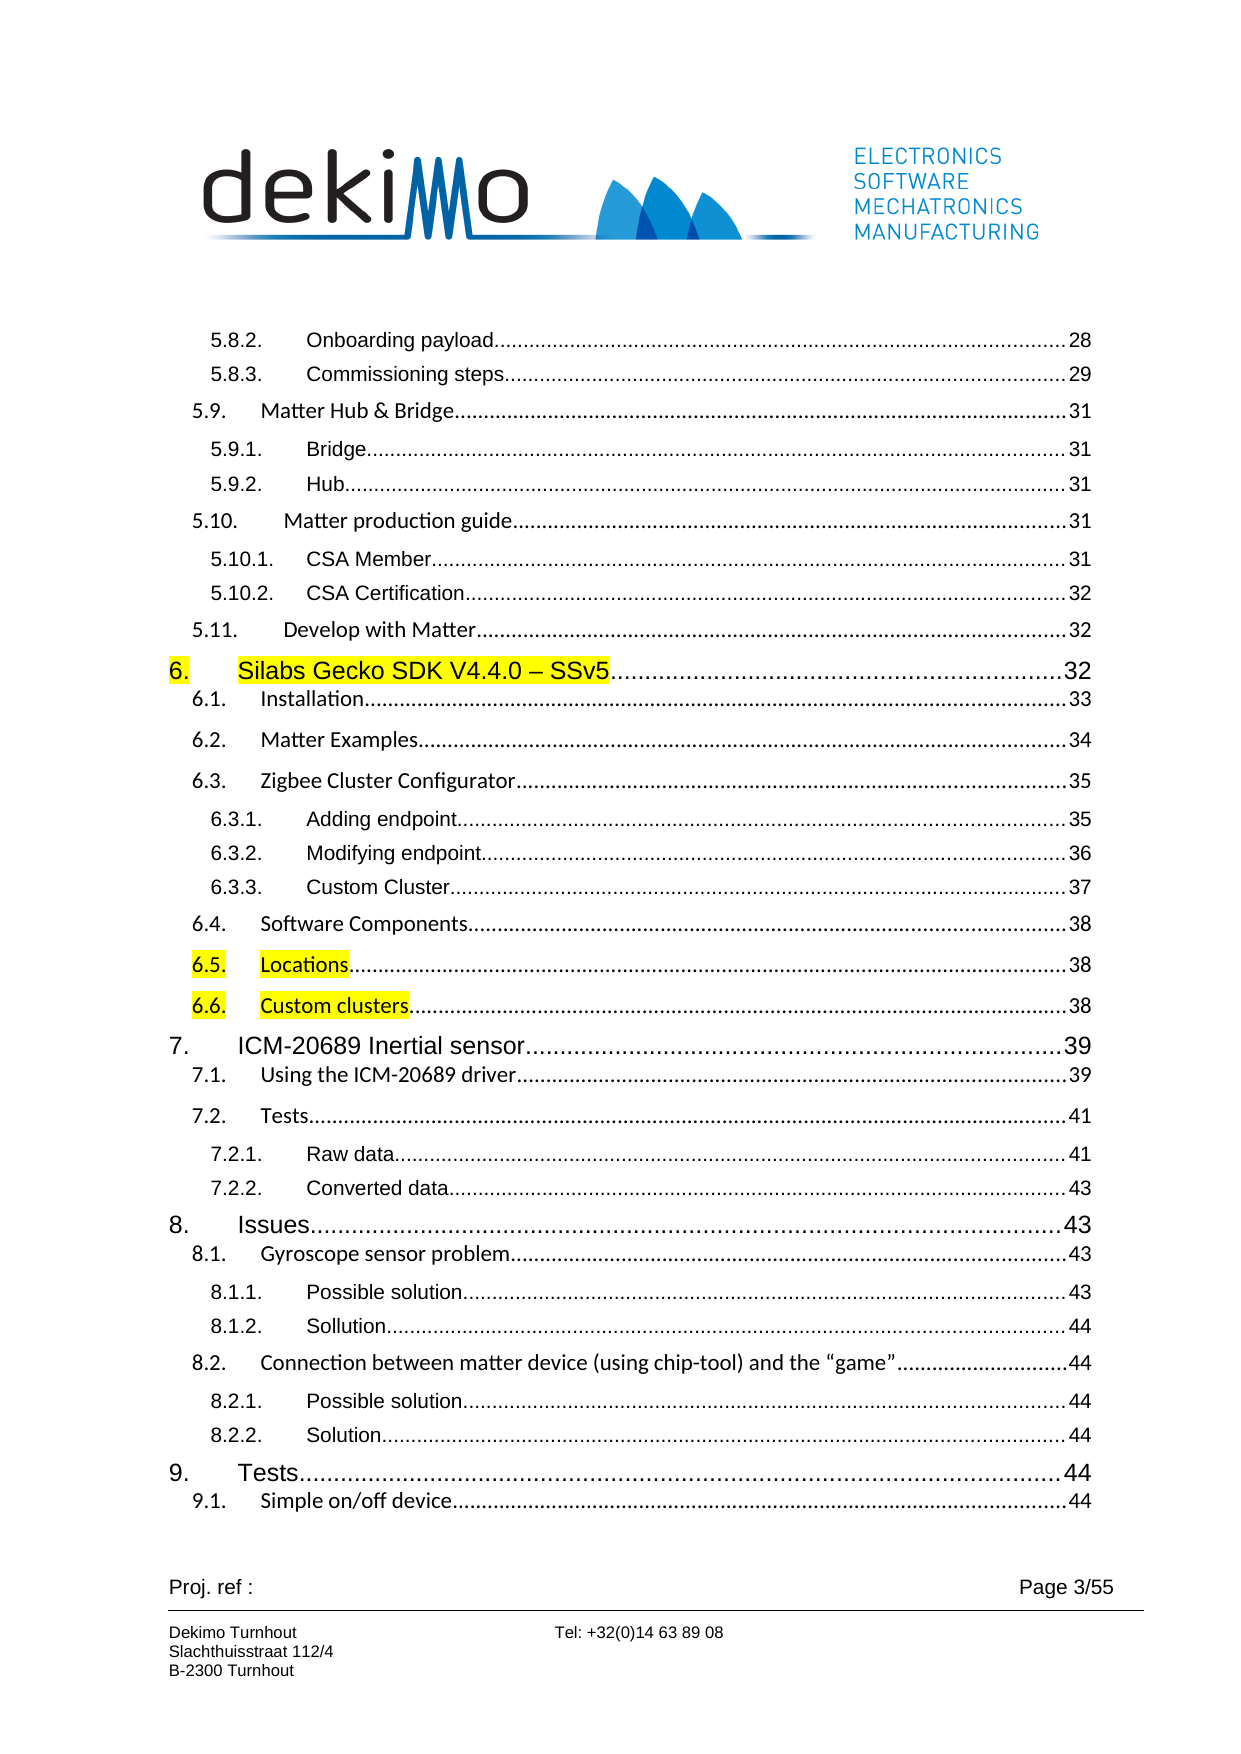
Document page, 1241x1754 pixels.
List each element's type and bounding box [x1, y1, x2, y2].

picture [159, 73, 1083, 304]
